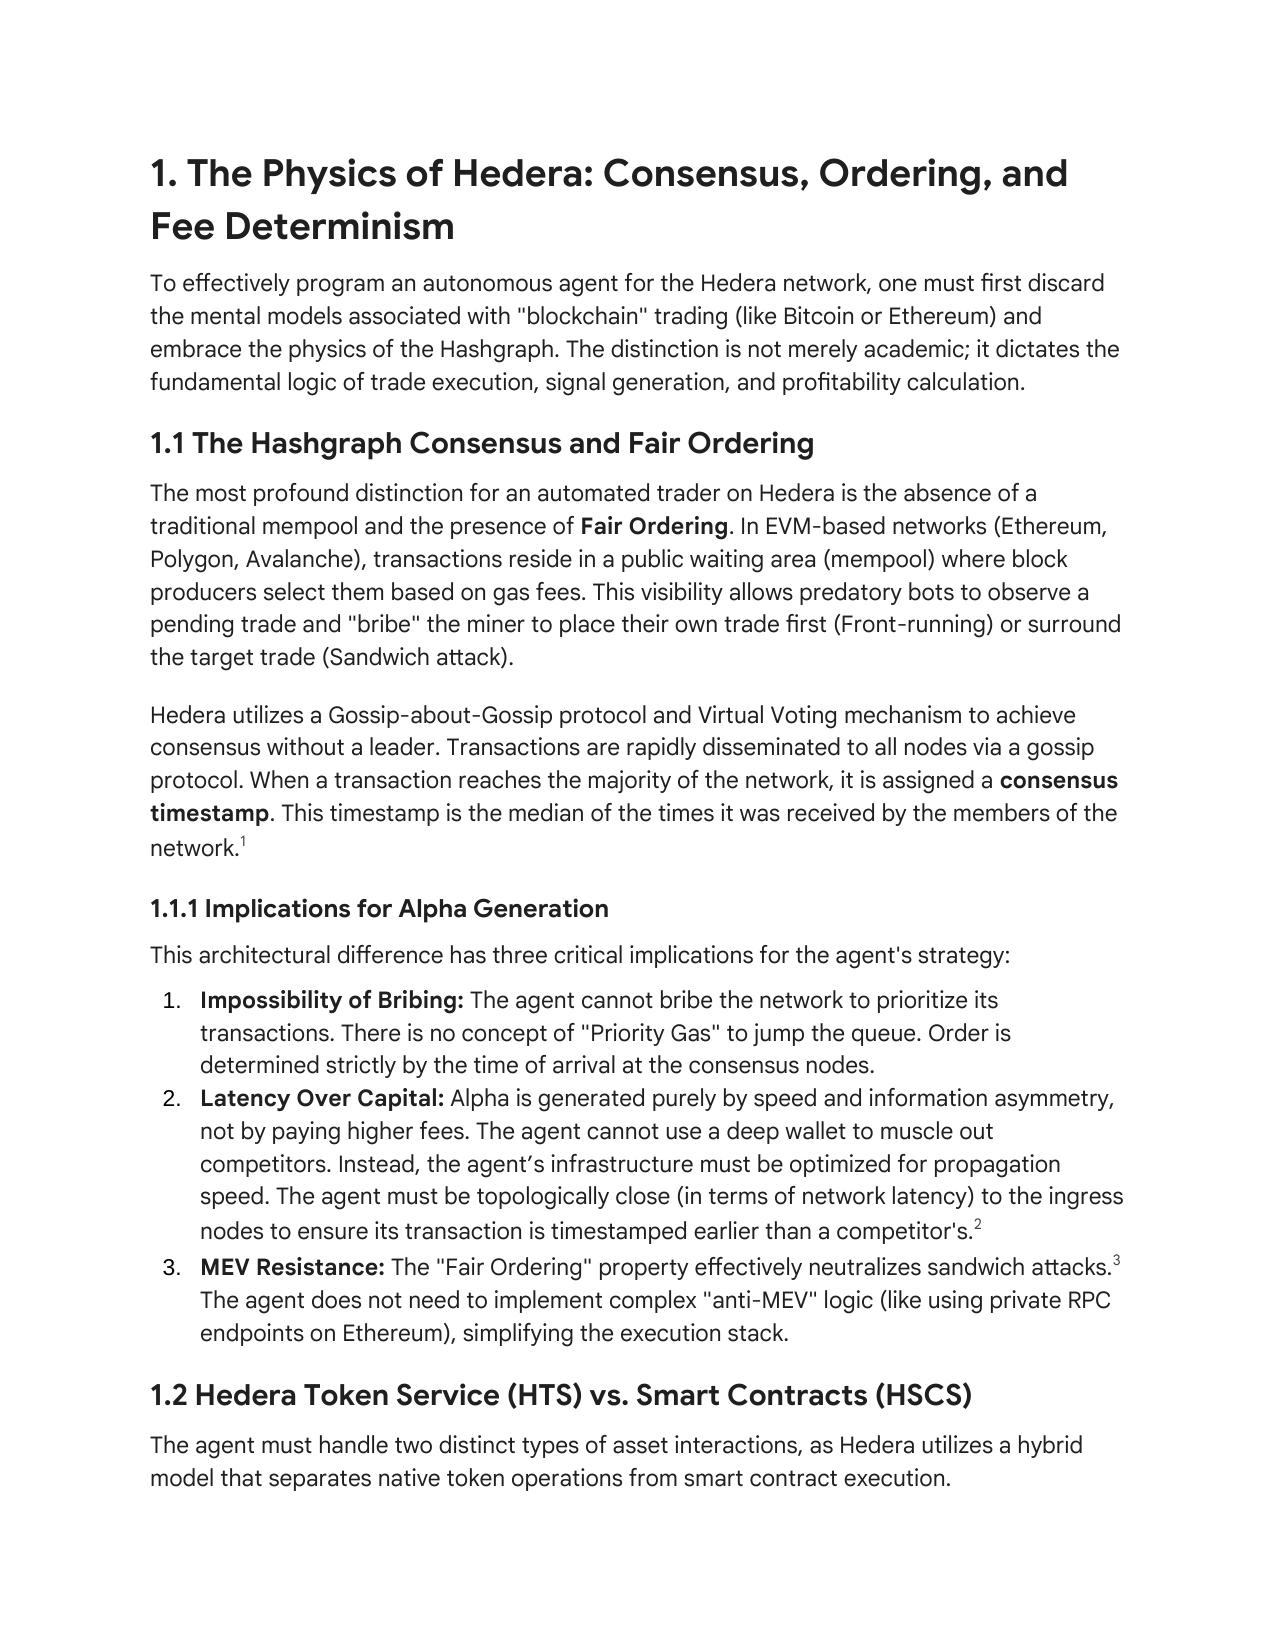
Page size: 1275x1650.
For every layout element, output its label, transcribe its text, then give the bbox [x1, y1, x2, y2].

subtitle 1.1 The Hashgraph Consensus and Fair Ordering [150, 425, 1125, 462]
text Hedera utilizes a Gossip-about-Gossip protocol and Virtual Voting mechanism to achieve consensus without a leader. Transactions are rapidly disseminated to all nodes via a gossip protocol. When a transaction reaches the majority of the network, it is assigned a consensus timestamp. This timestamp is the median of the times it was received by the members of the network.1 [150, 701, 1125, 863]
list Latency Over Capital: Alpha is generated purely by speed and information asymmetry, not by paying higher fees. The agent cannot use a deep wallet to muscle out competitors. Instead, the agent’s infrastructure must be optimized for propagation speed. The agent must be topologically close (in terms of network latency) to the ingress nodes to ensure its transaction is timestamped earlier than a competitor's.2 [162, 1084, 1125, 1247]
list Impossibility of Bribing: The agent cannot bribe the network to prioritize its transactions. There is no concept of "Priority Gas" to jump the queue. Order is determined strictly by the time of arrival at the consensus nodes. [162, 986, 1125, 1080]
list MEV Resistance: The "Fair Ordering" property effectively neutralizes sandwich attacks.3 The agent does not need to implement complex "anti-MEV" logic (like using private RPC endpoints on Ethereum), simplifying the execution stack. [162, 1251, 1125, 1348]
text This architectural difference has three critical implications for the agent's strategy: [150, 941, 1125, 970]
subtitle 1.1.1 Implications for Alpha Generation [150, 893, 1125, 924]
subtitle 1.2 Hedera Token Service (HTS) vs. Smart Contracts (HSCS) [150, 1377, 1125, 1414]
text The agent must handle two distinct types of asset interactions, as Hedera utilizes a hybrid model that separates native token operations from smart contract execution. [150, 1431, 1125, 1493]
text To effectively program an autonomous agent for the Hedera network, one must first discard the mental models associated with "blockchain" trading (like Bitcoin or Ethereum) and embrace the physics of the Hashgraph. The distinction is not merely academic; it dictates the fundamental logic of trade execution, signal generation, and profitability calculation. [150, 269, 1125, 396]
text The most profound distinction for an automated trader on Hedera is the absence of a traditional mempool and the presence of Fair Ordering. In EVM-based networks (Ethereum, Polygon, Avalanche), transactions reside in a public waiting area (mempool) where block producers select them based on gas fees. This visibility allows predatory bots to observe a pending trade and "bribe" the miner to place their own trade first (Front-running) or surround the target trade (Sandwich attack). [150, 479, 1125, 672]
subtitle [150, 150, 1125, 251]
